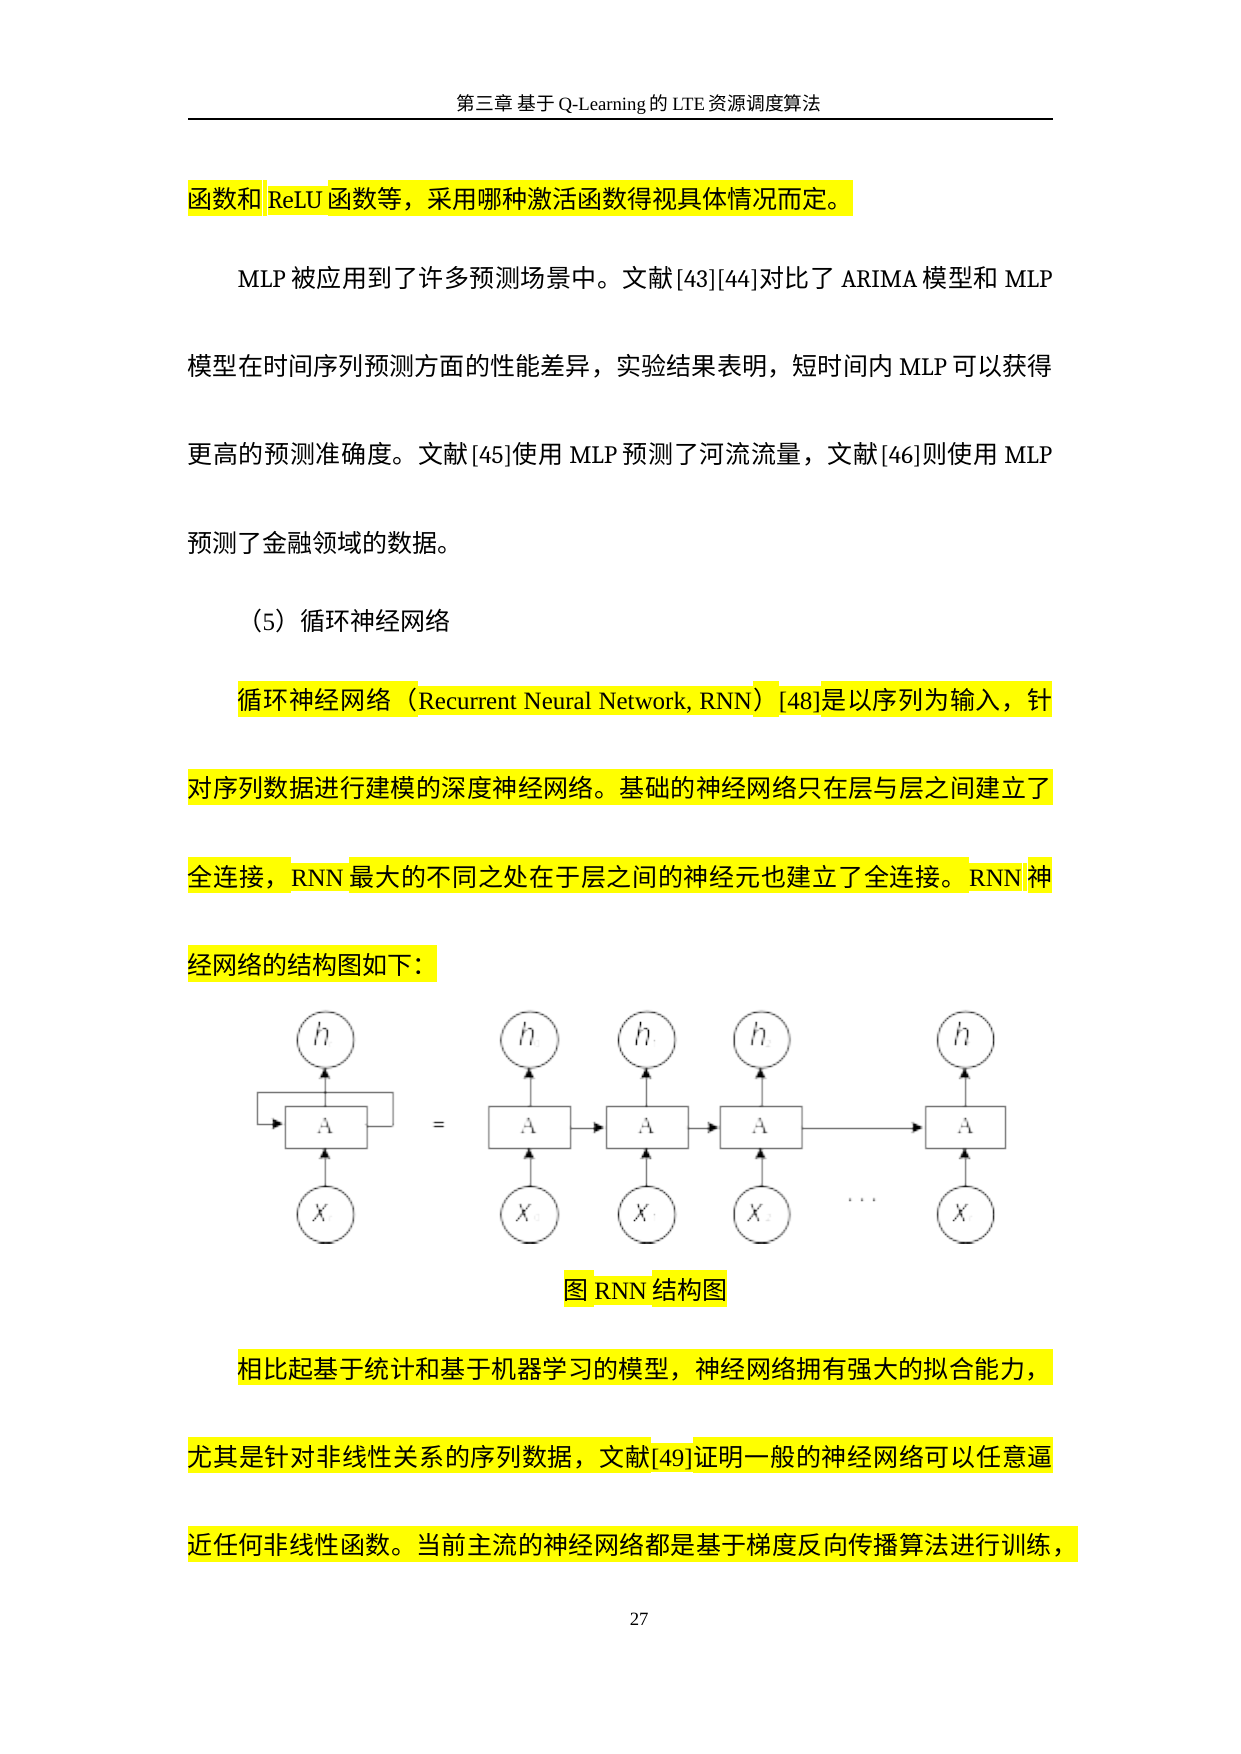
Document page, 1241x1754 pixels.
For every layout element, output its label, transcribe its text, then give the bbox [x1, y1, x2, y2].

text 图 RNN结构图 [187, 1254, 1053, 1322]
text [187, 1333, 1053, 1578]
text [187, 164, 1053, 232]
text MLP被应用到了许多预测场景中。文献[43][44]对比了ARIMA模型和MLP模型在时间序列预测方面的性能差异，实验结果表明，短时间内MLP可以获得更高的预测准确度。文献[45]使用MLP预测了河流流量，文献[46]则使用MLP预测了金融领域的数据。 [187, 243, 1053, 575]
text 循环神经网络（Recurrent Neural Network, RNN）[48]是以序列为输入，针对序列数据进行建模的深度神经网络。基础的神经网络只在层与层之间建立了全连接，RNN最大的不同之处在于层之间的神经元也建立了全连接。RNN神经网络的结构图如下： [187, 665, 1053, 997]
text （5）循环神经网络 [187, 586, 1053, 654]
